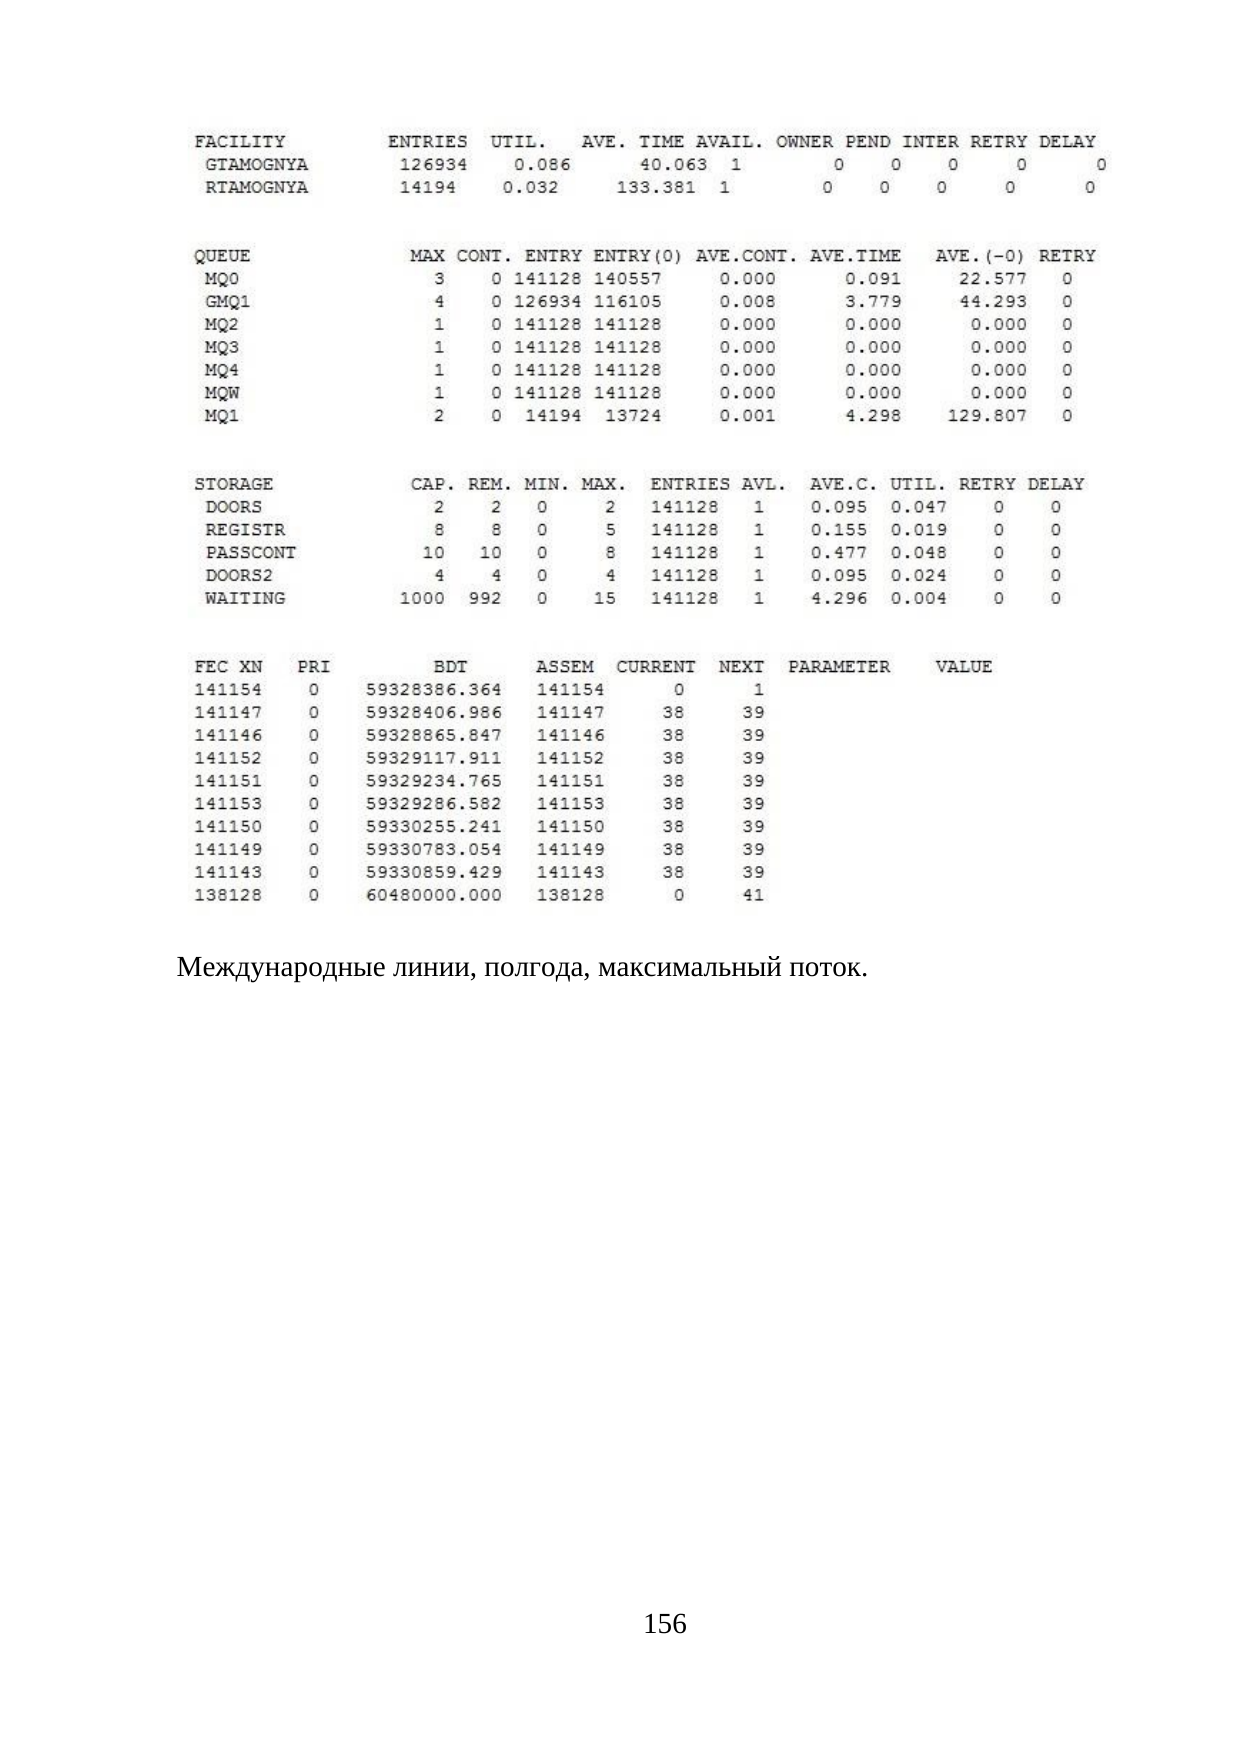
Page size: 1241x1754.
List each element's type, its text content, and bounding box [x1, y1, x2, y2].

picture [187, 116, 1126, 925]
text Международные линии, полгода, максимальный поток. [176, 949, 1153, 983]
